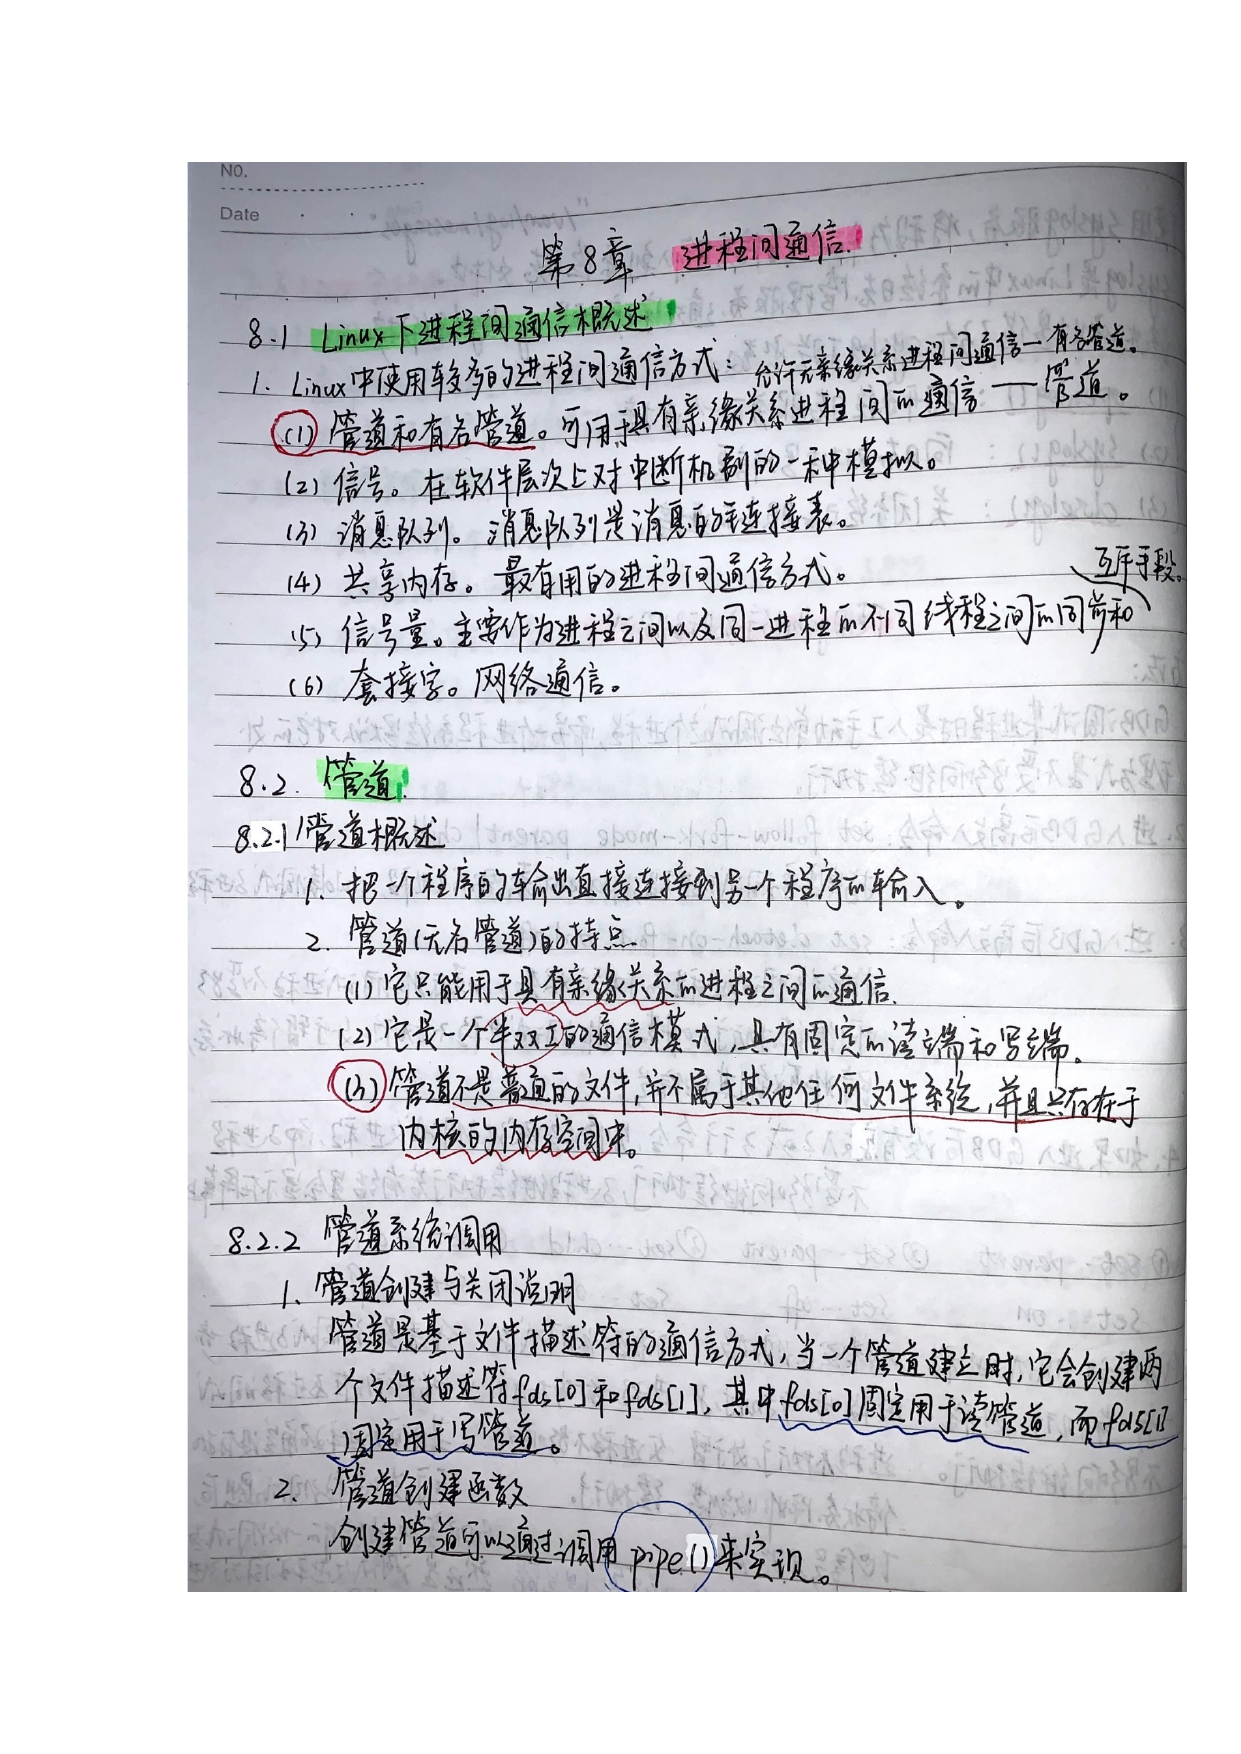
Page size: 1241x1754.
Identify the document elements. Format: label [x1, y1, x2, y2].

picture [187, 162, 1187, 1592]
